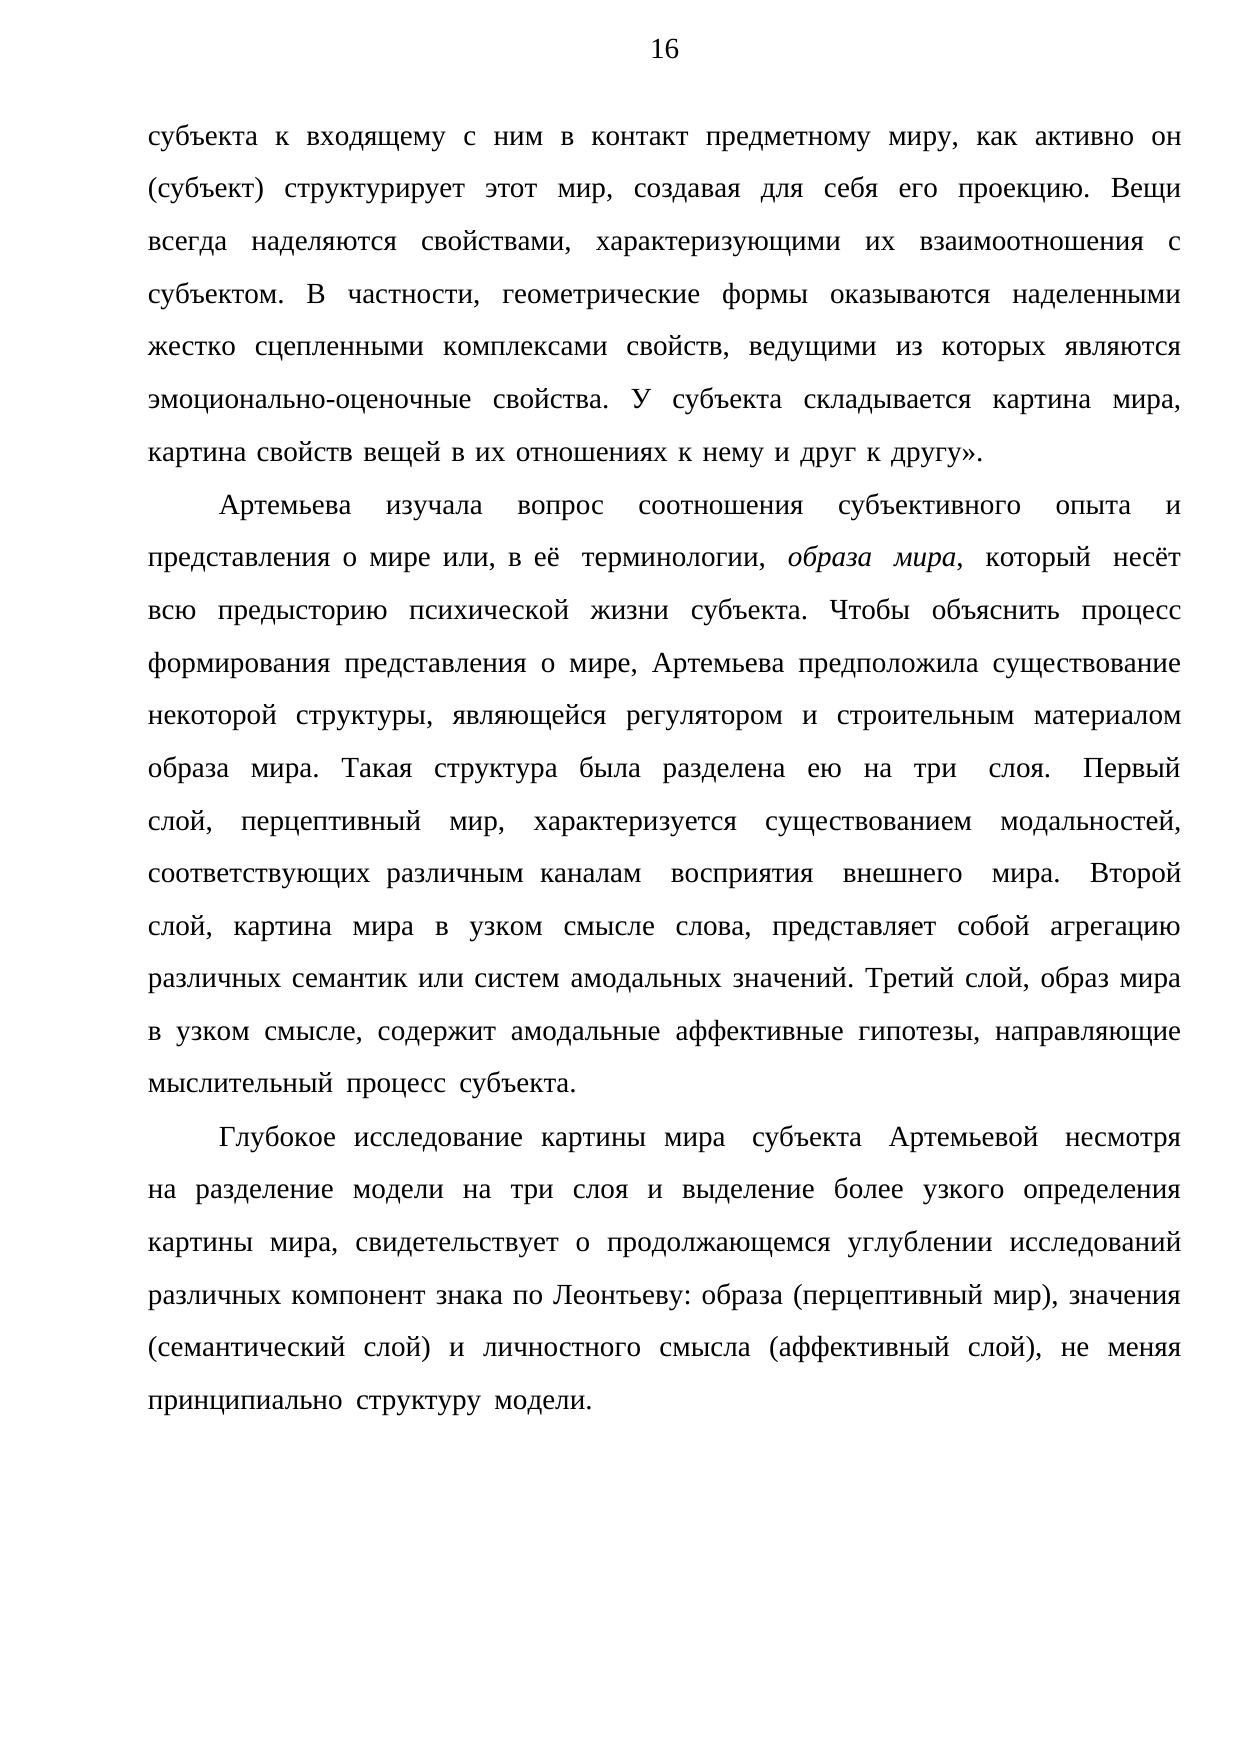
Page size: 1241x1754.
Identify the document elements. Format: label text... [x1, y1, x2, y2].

text Артемьева изучала вопрос соотношения субъективного опыта и представления о мире или, в её терминологии, образа мира, который несёт всю предысторию психической жизни субъекта. Чтобы объяснить процесс формирования представления о мире, Артемьева предположила существование некоторой структуры, являющейся регулятором и строительным материалом образа мира. Такая структура была разделена ею на три слоя. Первый слой, перцептивный мир, характеризуется существованием модальностей, соответствующих различным каналам восприятия внешнего мира. Второй слой, картина мира в узком смысле слова, представляет собой агрегацию различных семантик или систем амодальных значений. Третий слой, образ мира в узком смысле, содержит амодальные аффективные гипотезы, направляющие мыслительный процесс субъекта. [148, 487, 1181, 1099]
text Глубокое исследование картины мира субъекта Артемьевой несмотря на разделение модели на три слоя и выделение более узкого определения картины мира, свидетельствует о продолжающемся углублении исследований различных компонент знака по Леонтьеву: образа (перцептивный мир), значения (семантический слой) и личностного смысла (аффективный слой), не меняя принципиально структуру модели. [148, 1119, 1181, 1416]
text субъекта к входящему с ним в контакт предметному миру, как активно он (субъект) структурирует этот мир, создавая для себя его проекцию. Вещи всегда наделяются свойствами, характеризующими их взаимоотношения с субъектом. В частности, геометрические формы оказываются наделенными жестко сцепленными комплексами свойств, ведущими из которых являются эмоционально-оценочные свойства. У субъекта складывается картина мира, картина свойств вещей в их отношениях к нему и друг к другу». [148, 118, 1181, 467]
